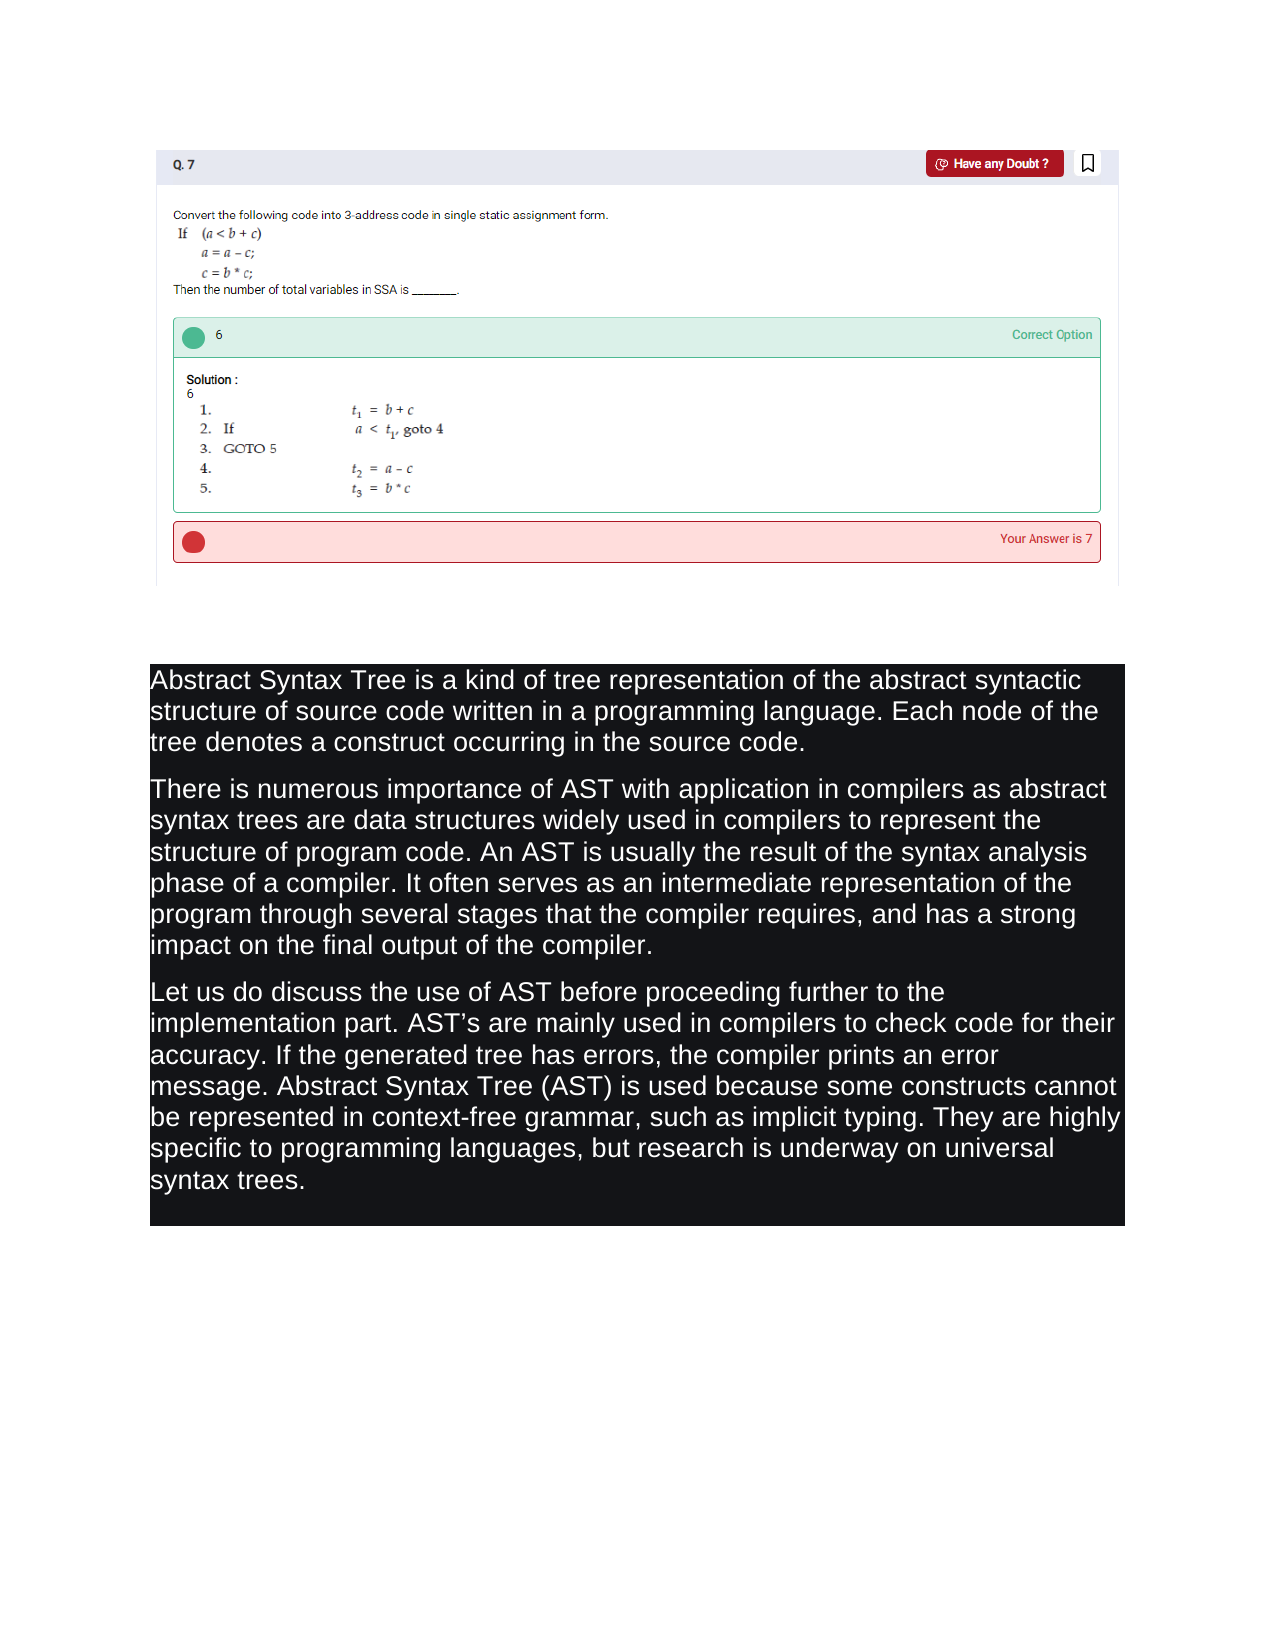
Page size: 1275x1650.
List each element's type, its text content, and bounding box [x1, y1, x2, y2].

text Let us do discuss the use of AST before proceeding further to the implementation part. AST’s are mainly used in compilers to check code for their accuracy. If the generated tree has errors, the compiler prints an error message. Abstract Syntax Tree (AST) is used because some constructs cannot be represented in context-free grammar, such as implicit typing. They are highly specific to programming languages, but research is underway on universal syntax trees. [150, 976, 1125, 1195]
text There is numerous importance of AST with application in compilers as abstract syntax trees are data structures widely used in compilers to represent the structure of program code. An AST is usually the result of the syntax analysis phase of a compiler. It often serves as an intermediate representation of the program through several stages that the compiler requires, and has a strong impact on the final output of the compiler. [150, 773, 1125, 961]
picture [150, 150, 1125, 586]
text Abstract Syntax Tree is a kind of tree representation of the abstract syntactic structure of source code written in a programming language. Each node of the tree denotes a construct occurring in the source code. [150, 664, 1125, 757]
